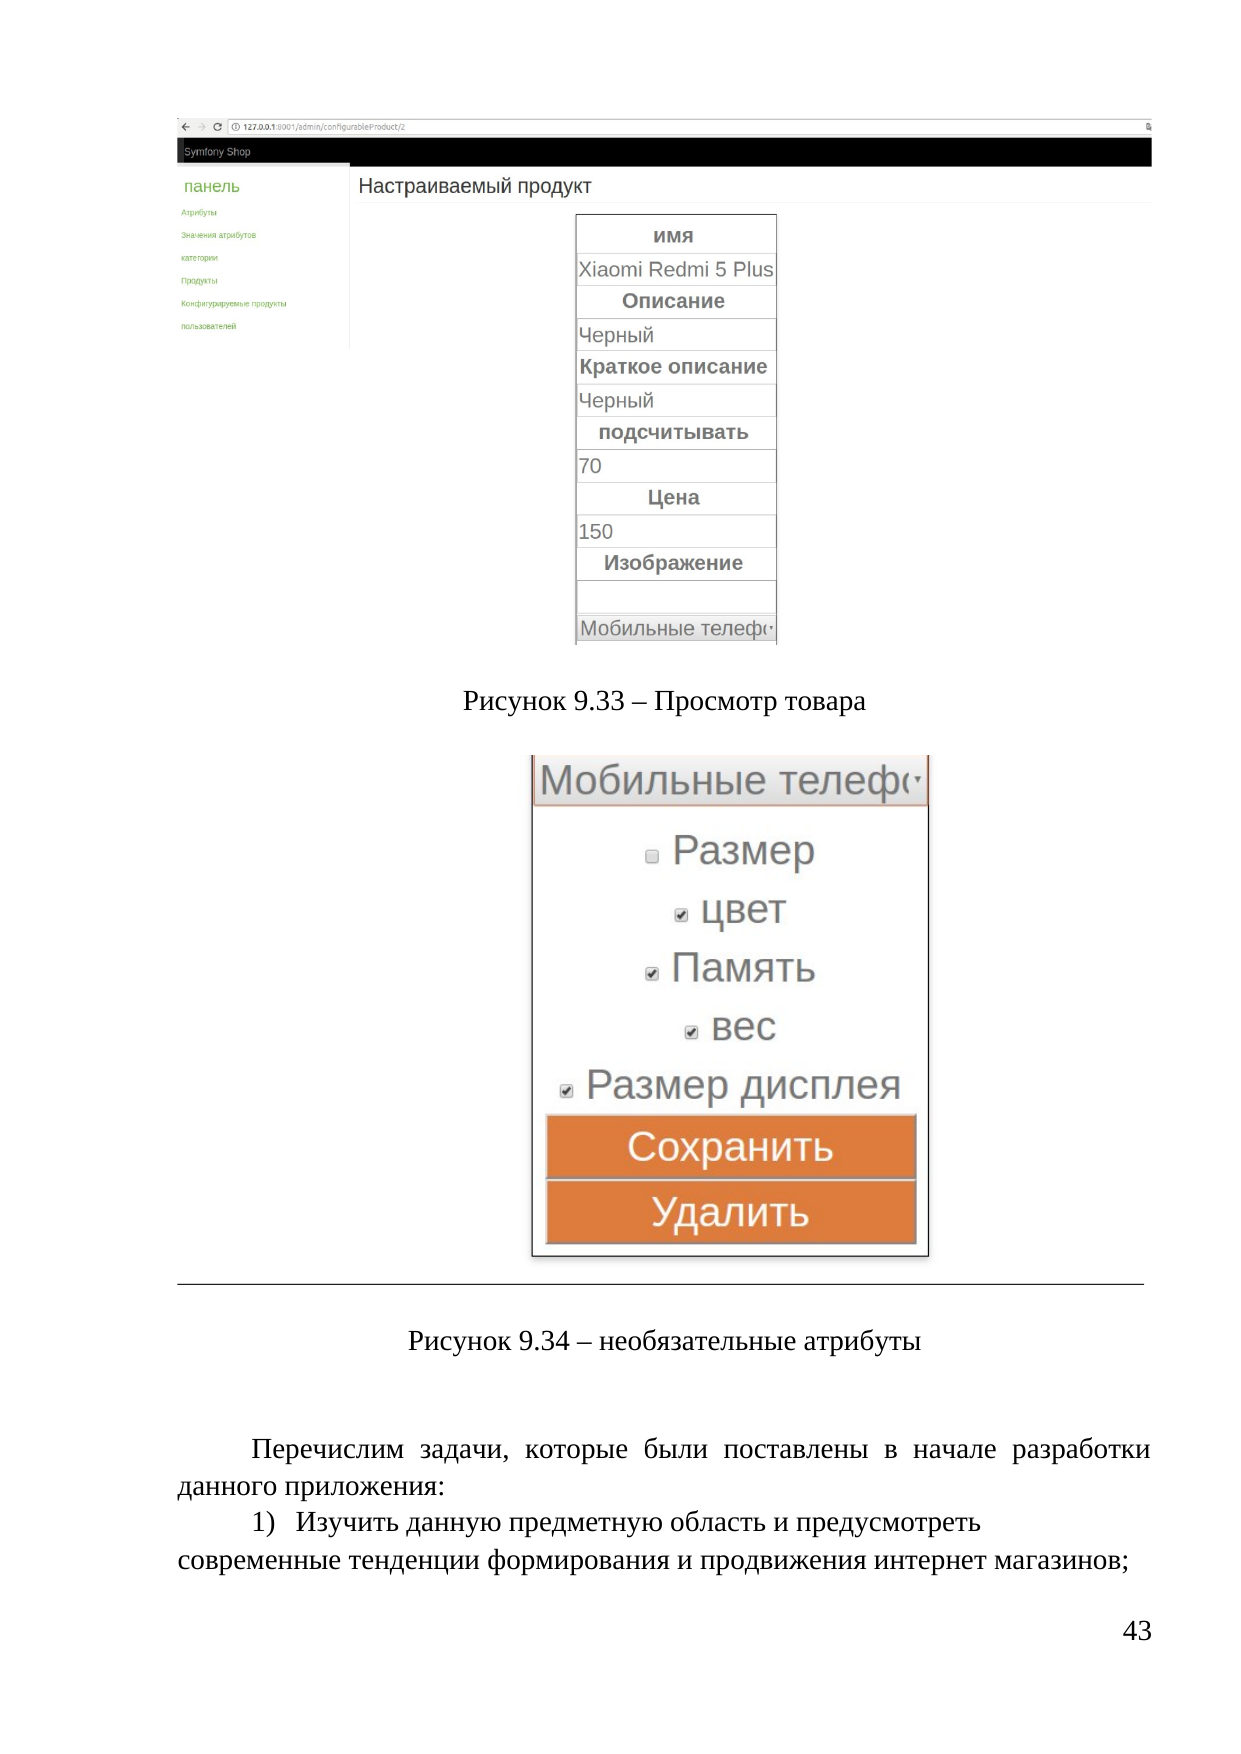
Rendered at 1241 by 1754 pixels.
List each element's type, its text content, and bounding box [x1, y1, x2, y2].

text Рисунок 9.34 – необязательные атрибуты [177, 1323, 1152, 1357]
list Изучить данную предметную область и предусмотреть современные тенденции формирования и продвижения интернет магазинов; [177, 1504, 1152, 1576]
picture [177, 755, 1152, 1285]
picture [177, 118, 1152, 645]
text Рисунок 9.33 – Просмотр товара [177, 683, 1152, 717]
text Перечислим задачи, которые были поставлены в начале разработки данного приложения: [177, 1431, 1152, 1501]
